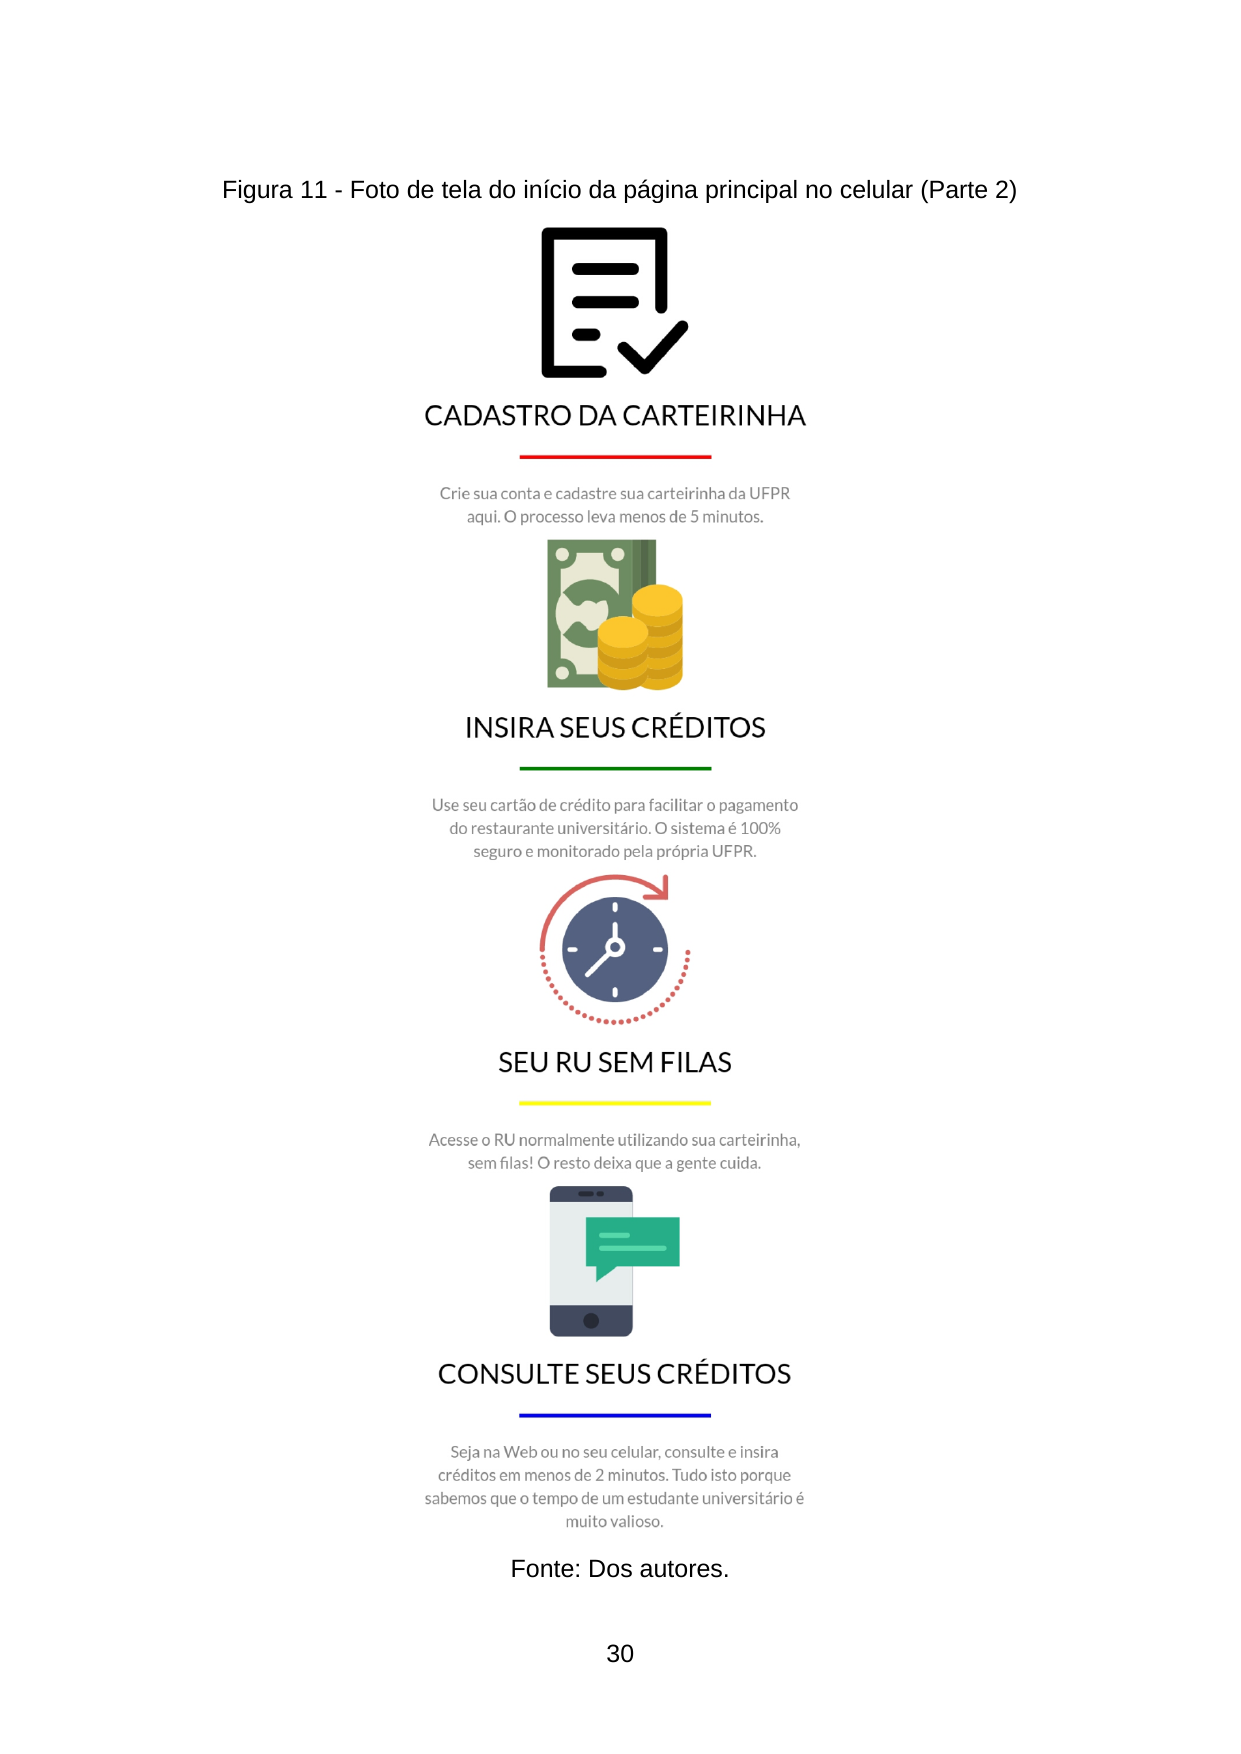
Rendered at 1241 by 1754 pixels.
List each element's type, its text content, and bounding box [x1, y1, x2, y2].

text Figura 11 - Foto de tela do início da página principal no celular (Parte 2) [177, 175, 1063, 204]
picture [421, 203, 819, 1554]
text Fonte: Dos autores. [177, 1554, 1063, 1583]
